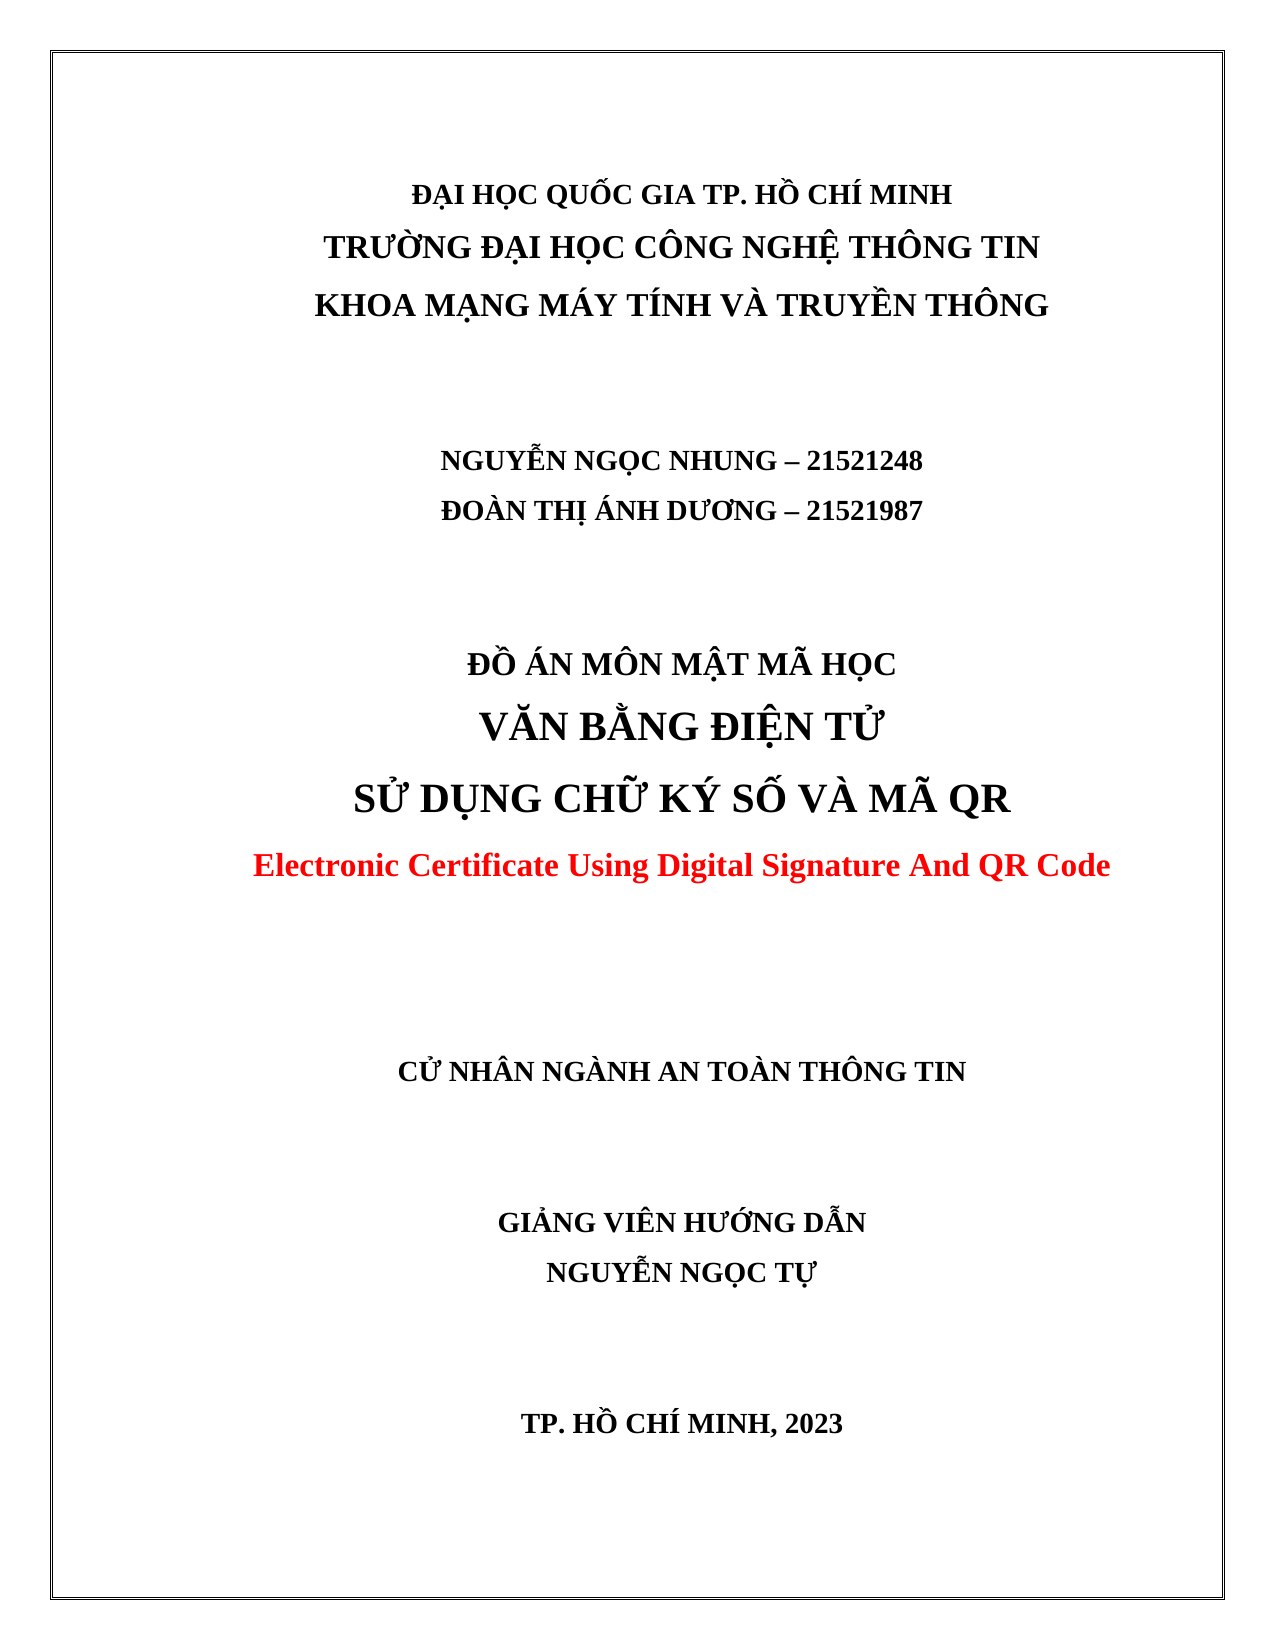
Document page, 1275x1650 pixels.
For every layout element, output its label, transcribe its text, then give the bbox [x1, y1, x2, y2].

text NGUYỄN NGỌC NHUNG – 21521248 [207, 443, 1157, 477]
text CỬ NHÂN NGÀNH AN TOÀN THÔNG TIN [207, 1054, 1157, 1088]
text TRƯỜNG ĐẠI HỌC CÔNG NGHỆ THÔNG TIN [207, 227, 1157, 266]
text VĂN BẰNG ĐIỆN TỬ [207, 702, 1157, 750]
text Electronic Certificate Using Digital Signature And QR Code [207, 846, 1157, 884]
text ĐẠI HỌC QUỐC GIA TP. HỒ CHÍ MINH [207, 177, 1157, 211]
text TP. HỒ CHÍ MINH, 2023 [207, 1406, 1157, 1440]
text SỬ DỤNG CHỮ KÝ SỐ VÀ MÃ QR [207, 774, 1157, 822]
text GIẢNG VIÊN HƯỚNG DẪN [207, 1205, 1157, 1238]
text ĐOÀN THỊ ÁNH DƯƠNG – 21521987 [207, 493, 1157, 527]
text NGUYỄN NGỌC TỰ [207, 1255, 1157, 1289]
text KHOA MẠNG MÁY TÍNH VÀ TRUYỀN THÔNG [207, 285, 1157, 323]
text ĐỒ ÁN MÔN MẬT MÃ HỌC [207, 644, 1157, 683]
